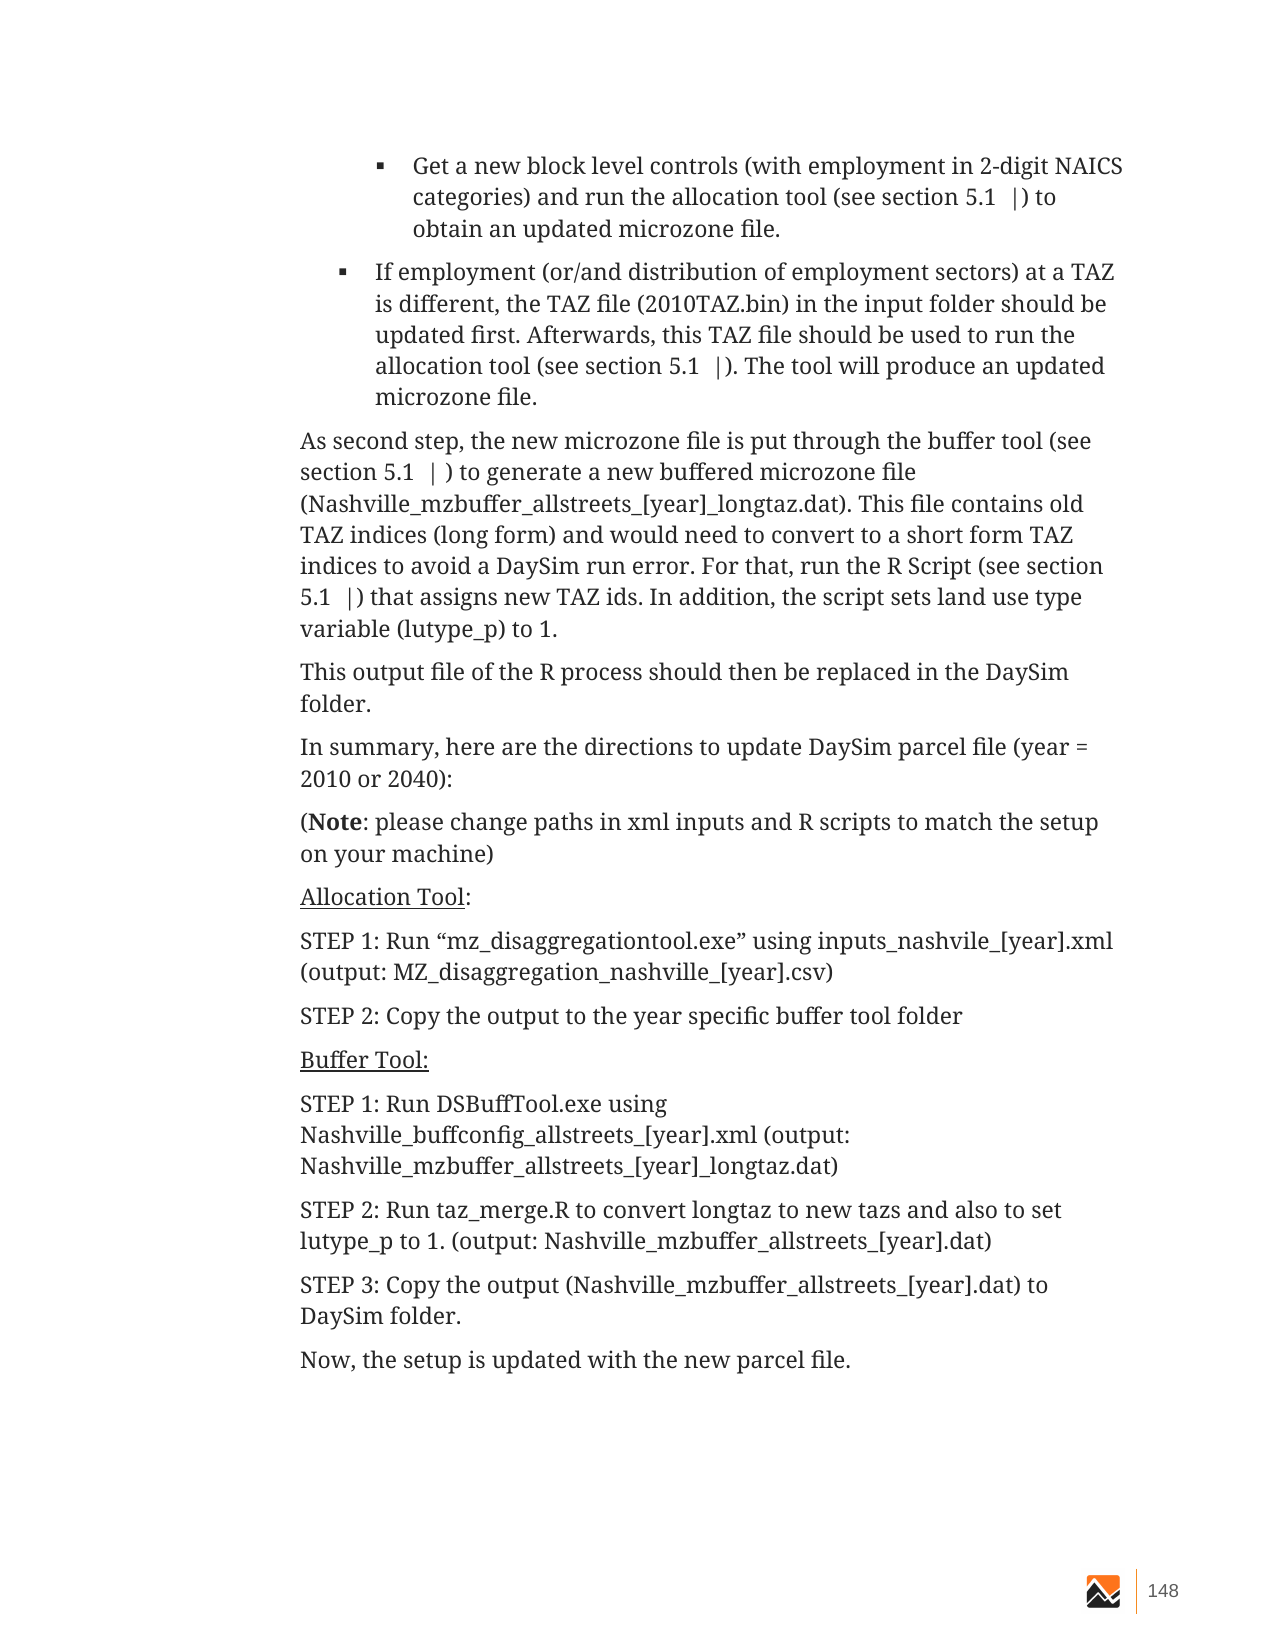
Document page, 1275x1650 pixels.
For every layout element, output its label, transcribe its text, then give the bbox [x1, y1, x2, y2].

list Get a new block level controls (with employment in 2-digit NAICS categories) and run the allocation tool (see section 5.1) to obtain an updated microzone file. [375, 150, 1125, 244]
text Buffer Tool: [300, 1044, 1125, 1075]
text As second step, the new microzone file is put through the buffer tool (see section 5.1 ) to generate a new buffered microzone file (Nashville_mzbuffer_allstreets_[year]_longtaz.dat). This file contains old TAZ indices (long form) and would need to convert to a short form TAZ indices to avoid a DaySim run error. For that, run the R Script (see section 5.1) that assigns new TAZ ids. In addition, the script sets land use type variable (lutype_p) to 1. [300, 425, 1125, 644]
picture [1080, 1568, 1125, 1614]
text (Note: please change paths in xml inputs and R scripts to match the setup on your machine) [300, 806, 1125, 869]
text STEP 3: Copy the output (Nashville_mzbuffer_allstreets_[year].dat) to DaySim folder. [300, 1269, 1125, 1331]
text STEP 2: Run taz_merge.R to convert longtaz to new tazs and also to set lutype_p to 1. (output: Nashville_mzbuffer_allstreets_[year].dat) [300, 1194, 1125, 1256]
text In summary, here are the directions to update DaySim parcel file (year = 2010 or 2040): [300, 731, 1125, 794]
text STEP 1: Run “mz_disaggregationtool.exe” using inputs_nashvile_[year].xml (output: MZ_disaggregation_nashville_[year].csv) [300, 925, 1125, 987]
list If employment (or/and distribution of employment sectors) at a TAZ is different, the TAZ file (2010TAZ.bin) in the input folder should be updated first. Afterwards, this TAZ file should be used to run the allocation tool (see section 5.1). The tool will produce an updated microzone file. [337, 256, 1125, 412]
text STEP 1: Run DSBuffTool.exe using Nashville_buffconfig_allstreets_[year].xml (output: Nashville_mzbuffer_allstreets_[year]_longtaz.dat) [300, 1087, 1125, 1181]
text STEP 2: Copy the output to the year specific buffer tool folder [300, 1000, 1125, 1031]
text This output file of the R process should then be replaced in the DaySim folder. [300, 656, 1125, 719]
text Now, the setup is updated with the new parcel file. [300, 1344, 1125, 1375]
text Allocation Tool: [300, 881, 1125, 912]
